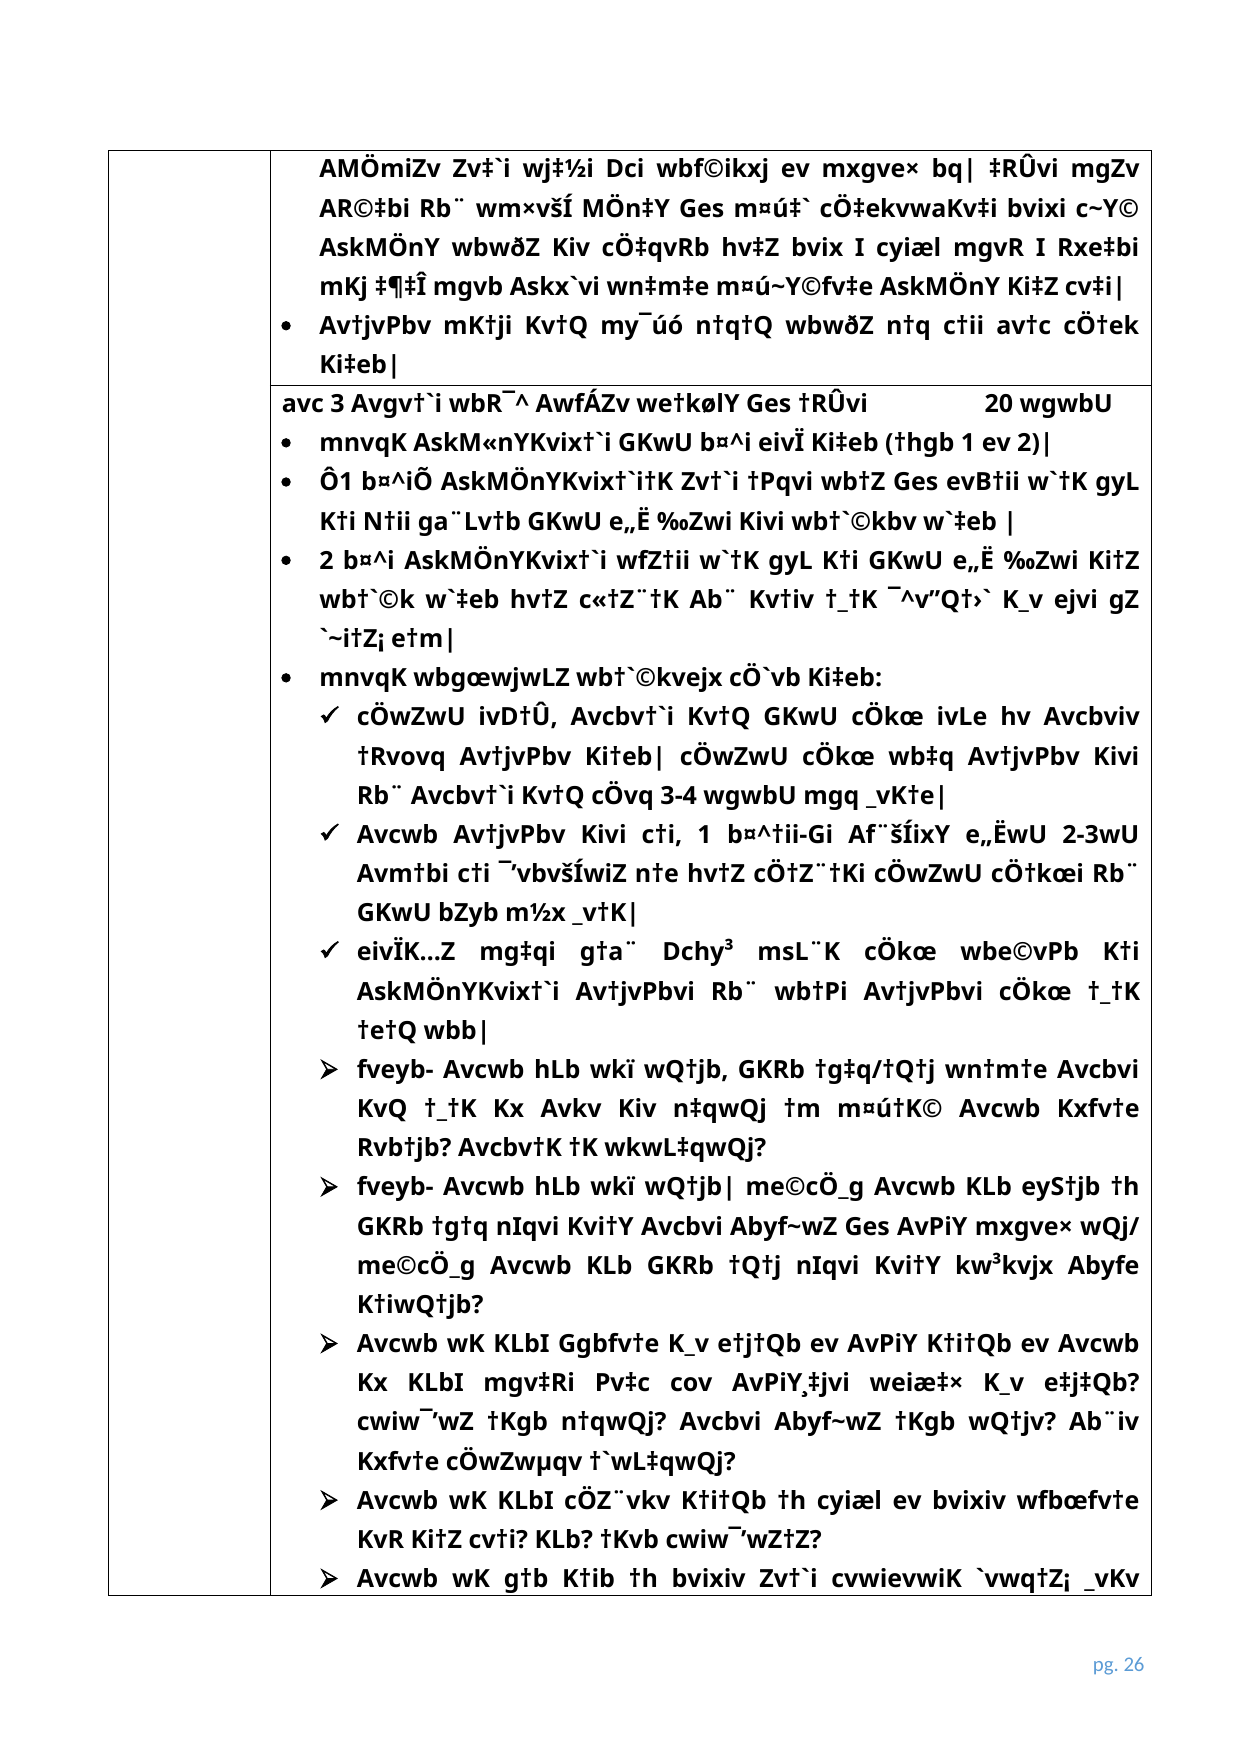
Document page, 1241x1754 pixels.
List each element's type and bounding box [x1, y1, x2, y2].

table_cell [271, 386, 1151, 1595]
table_cell [271, 151, 1151, 385]
